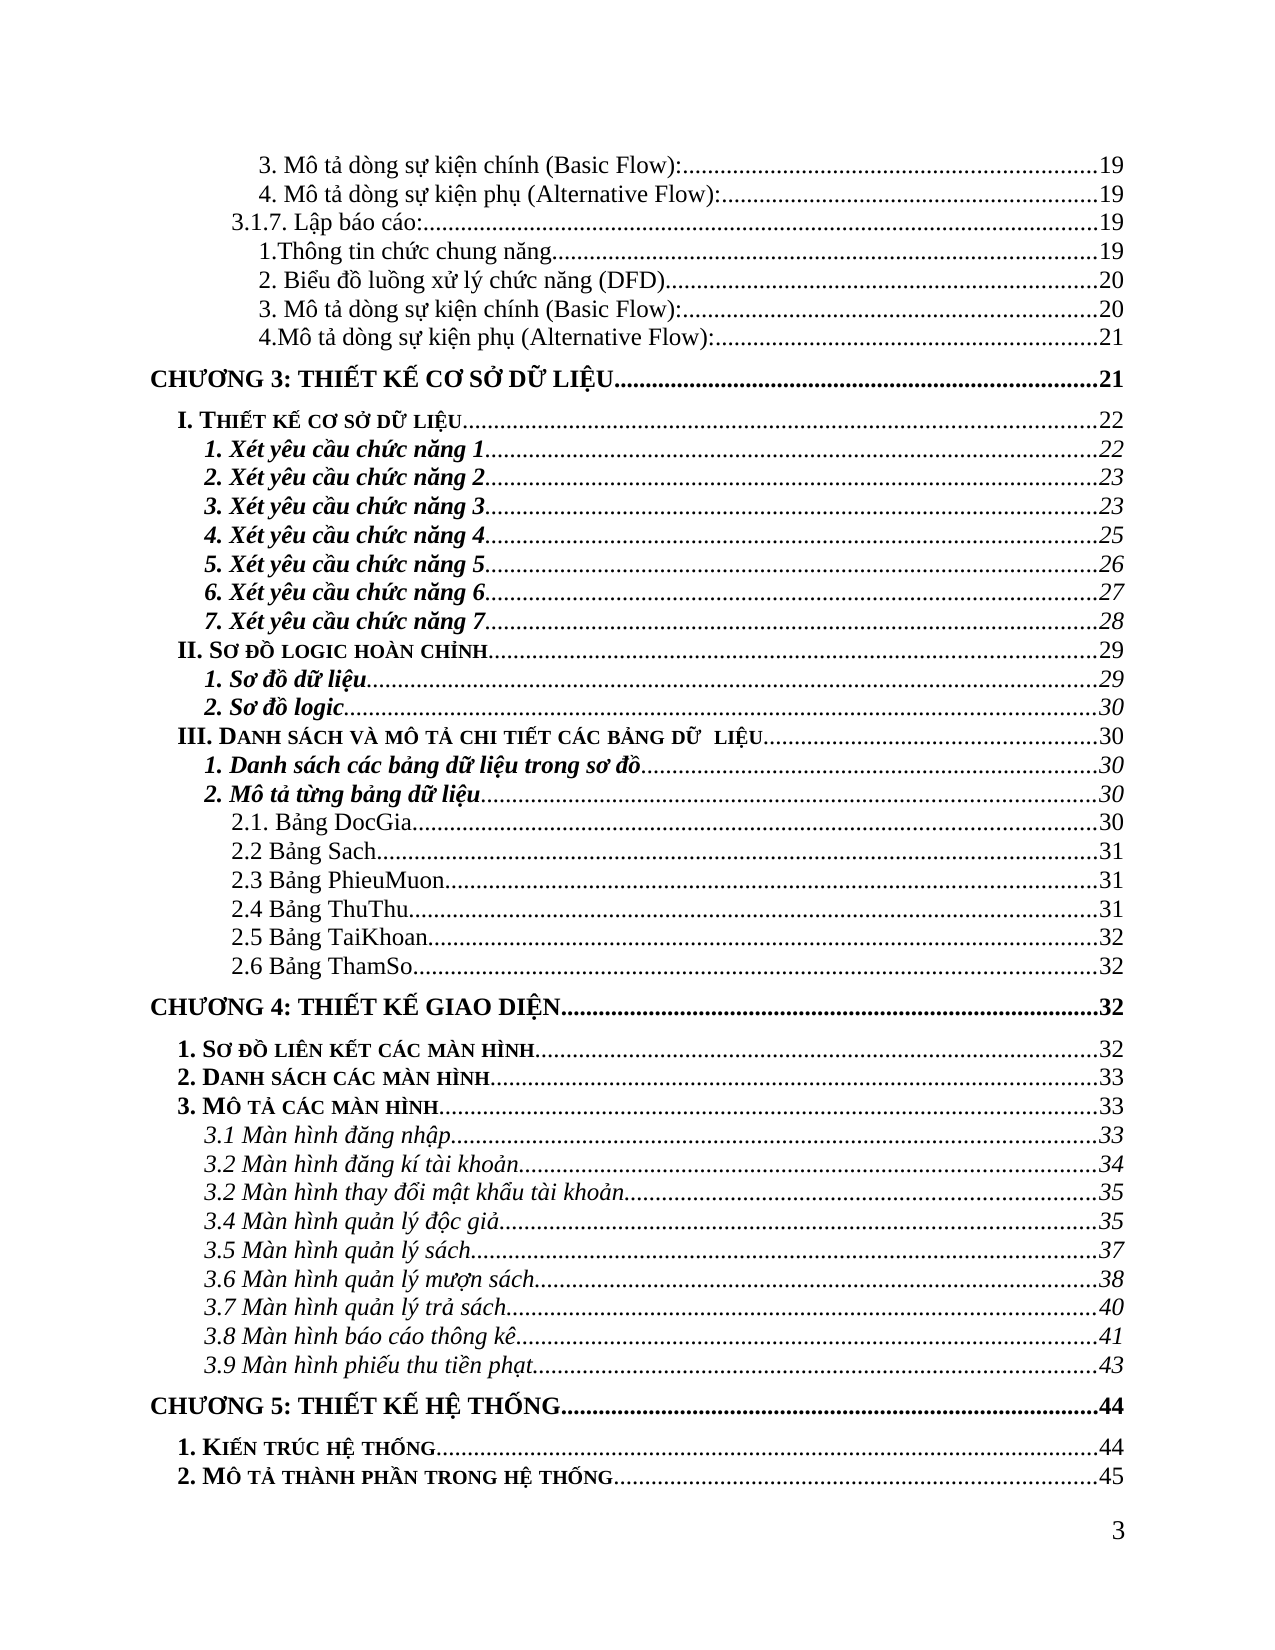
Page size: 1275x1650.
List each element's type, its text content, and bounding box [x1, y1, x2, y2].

text 2. Mô tả thành phần trong hệ thống 45 [177, 1461, 1125, 1490]
text 3. Mô tả dòng sự kiện chính (Basic Flow): 19 [258, 150, 1125, 179]
text III. Danh sách và mô tả chi tiết các bảng dữ liệu 30 [177, 721, 1125, 750]
text I. Thiết kế cơ sở dữ liệu 22 [177, 405, 1125, 434]
text 2.6 Bảng ThamSo 32 [231, 951, 1125, 980]
text 2.4 Bảng ThuThu 31 [231, 894, 1125, 922]
text 4. Xét yêu cầu chức năng 4 25 [204, 520, 1125, 549]
text 6. Xét yêu cầu chức năng 6 27 [204, 577, 1125, 606]
text 2.2 Bảng Sach 31 [231, 836, 1125, 865]
text 3.9 Màn hình phiếu thu tiền phạt 43 [204, 1350, 1125, 1379]
text 3. Xét yêu cầu chức năng 3 23 [204, 491, 1125, 520]
text 1. Kiến trúc hệ thống 44 [177, 1432, 1125, 1461]
text 3.2 Màn hình đăng kí tài khoản 34 [204, 1149, 1125, 1177]
text 2.5 Bảng TaiKhoan 32 [231, 922, 1125, 951]
text 3.2 Màn hình thay đổi mật khẩu tài khoản 35 [204, 1177, 1125, 1206]
text 3. Mô tả các màn hình 33 [177, 1091, 1125, 1120]
text 4. Mô tả dòng sự kiện phụ (Alternative Flow): 19 [258, 179, 1125, 207]
text 3.4 Màn hình quản lý độc giả 35 [204, 1206, 1125, 1235]
text 2. Danh sách các màn hình 33 [177, 1062, 1125, 1091]
text 2. Biểu đồ luồng xử lý chức năng (DFD) 20 [258, 265, 1125, 294]
text 5. Xét yêu cầu chức năng 5 26 [204, 549, 1125, 577]
text 4.Mô tả dòng sự kiện phụ (Alternative Flow): 21 [258, 322, 1125, 351]
text 1. Sơ đồ liên kết các màn hình 32 [177, 1034, 1125, 1062]
text 3.1 Màn hình đăng nhập 33 [204, 1120, 1125, 1149]
text 1. Xét yêu cầu chức năng 1 22 [204, 434, 1125, 462]
text 3.5 Màn hình quản lý sách 37 [204, 1235, 1125, 1264]
text 1. Danh sách các bảng dữ liệu trong sơ đồ 30 [204, 750, 1125, 779]
text Chương 4: Thiết kế giao diện 32 [150, 992, 1125, 1021]
text 2. Xét yêu cầu chức năng 2 23 [204, 462, 1125, 491]
text Chương 3: Thiết kế cơ sở dữ liệu 21 [150, 364, 1125, 392]
text 2.1. Bảng DocGia 30 [231, 807, 1125, 836]
text 3.8 Màn hình báo cáo thông kê 41 [204, 1321, 1125, 1350]
text 3.6 Màn hình quản lý mượn sách 38 [204, 1264, 1125, 1292]
text 2. Mô tả từng bảng dữ liệu 30 [204, 779, 1125, 807]
text 3.7 Màn hình quản lý trả sách 40 [204, 1292, 1125, 1321]
text Chương 5: Thiết kế hệ thống 44 [150, 1391, 1125, 1420]
text 2.3 Bảng PhieuMuon 31 [231, 865, 1125, 894]
text 1.Thông tin chức chung năng 19 [258, 236, 1125, 265]
text 3.1.7. Lập báo cáo: 19 [231, 207, 1125, 236]
text 3. Mô tả dòng sự kiện chính (Basic Flow): 20 [258, 294, 1125, 322]
text 2. Sơ đồ logic 30 [204, 692, 1125, 721]
text 7. Xét yêu cầu chức năng 7 28 [204, 606, 1125, 635]
text 1. Sơ đồ dữ liệu 29 [204, 664, 1125, 692]
text II. Sơ đồ logic hoàn chỉnh 29 [177, 635, 1125, 664]
